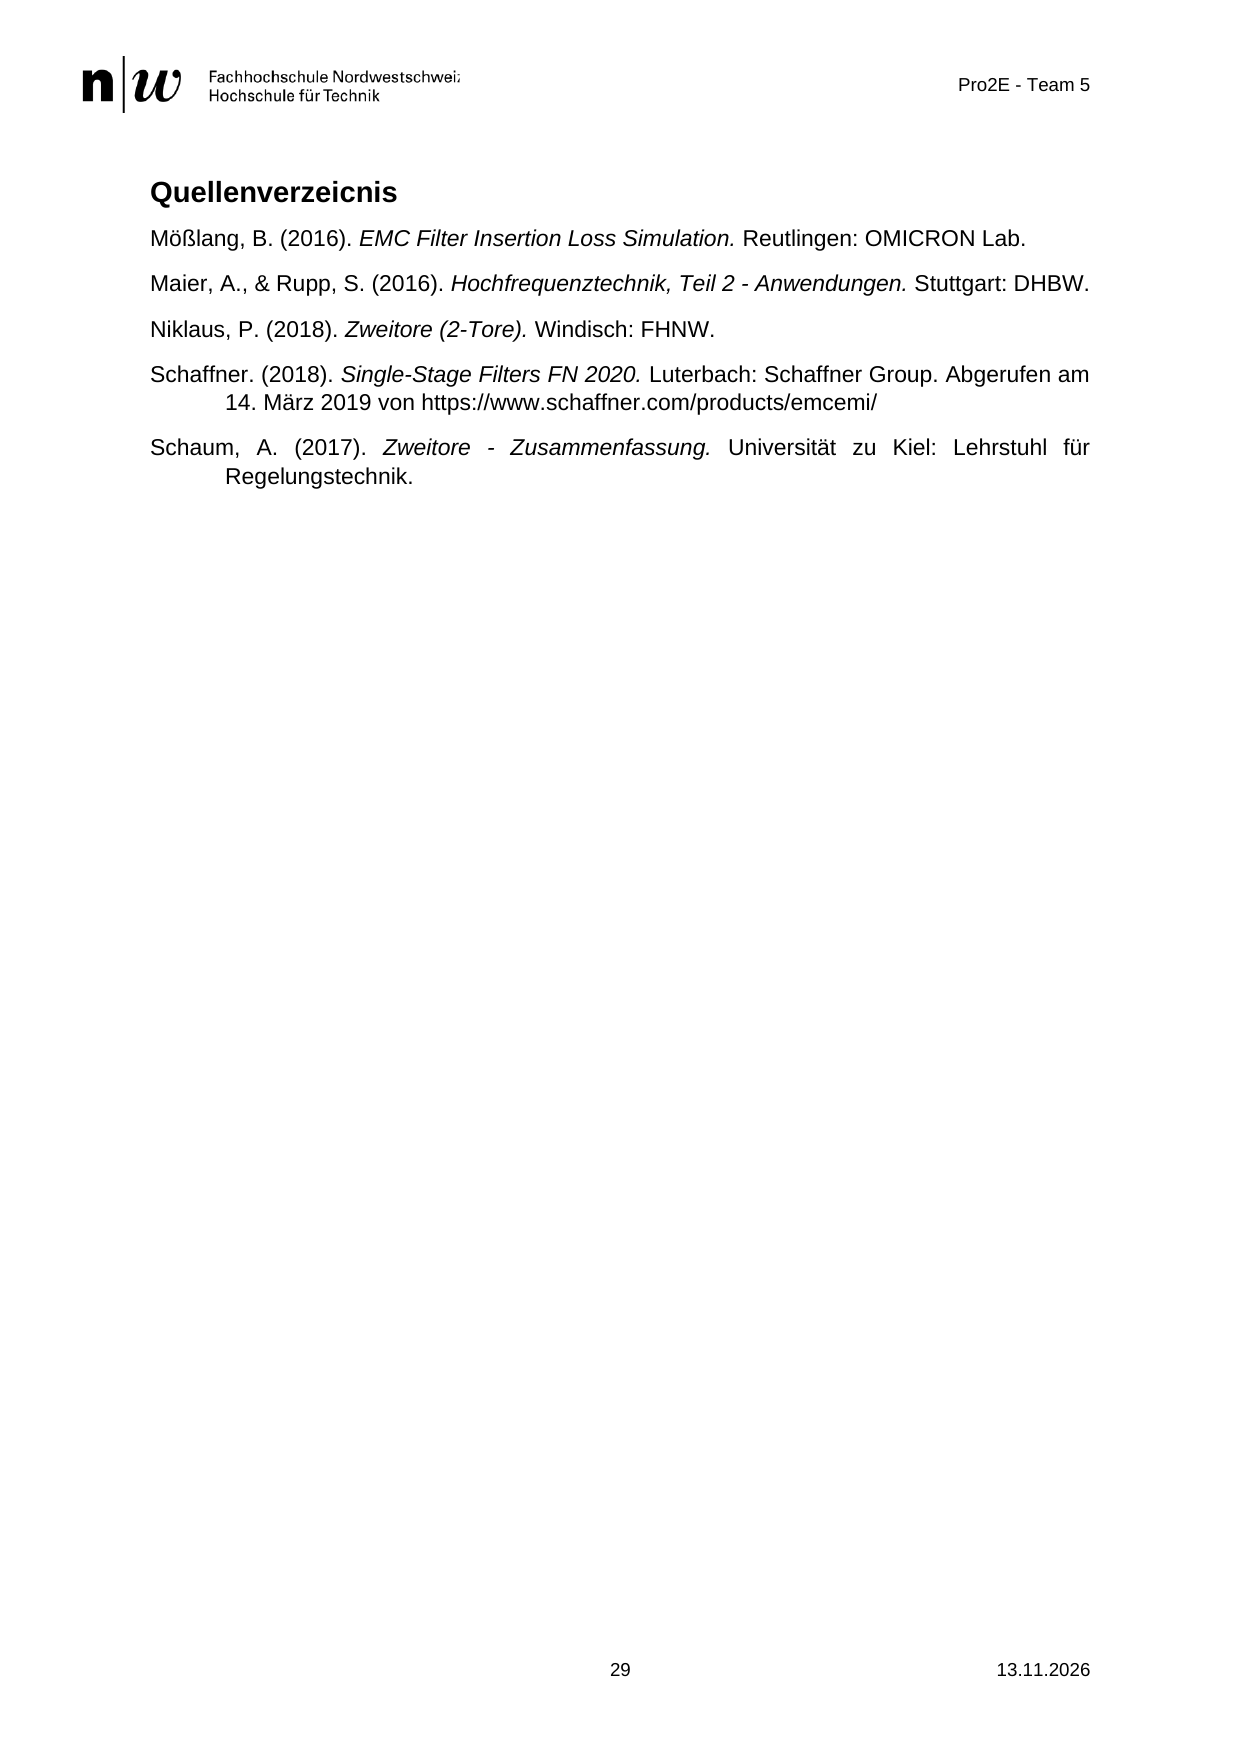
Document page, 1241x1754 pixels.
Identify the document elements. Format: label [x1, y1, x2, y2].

picture [81, 56, 460, 113]
